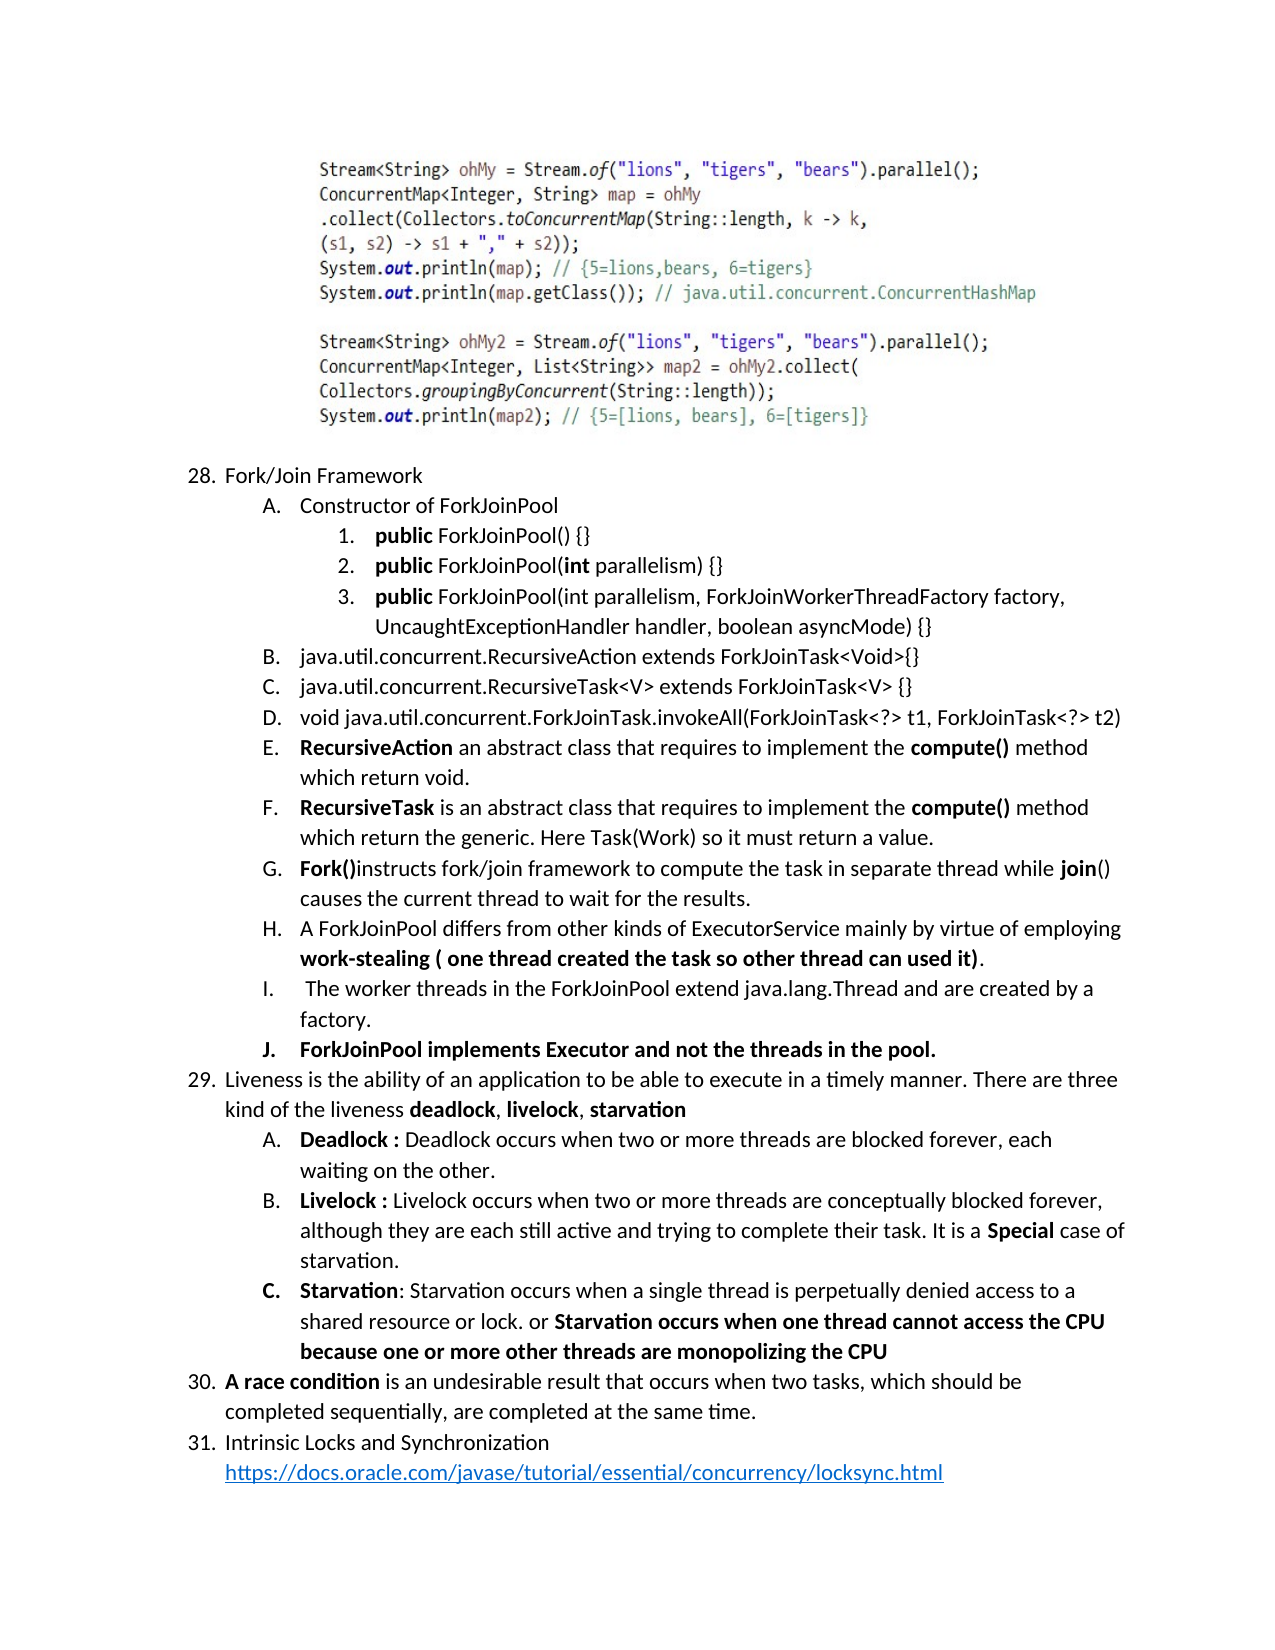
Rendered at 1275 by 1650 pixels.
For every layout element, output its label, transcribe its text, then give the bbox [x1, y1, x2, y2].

list public ForkJoinPool() {} [337, 521, 1125, 549]
list RecursiveTask is an abstract class that requires to implement the compute() method which return the generic. Here Task(Work) so it must return a value. [262, 793, 1125, 851]
list Constructor of ForkJoinPool [262, 491, 1125, 519]
list java.util.concurrent.RecursiveAction extends ForkJoinTask<Void>{} [262, 642, 1125, 670]
list A race condition is an undesirable result that occurs when two tasks, which should be completed sequentially, are completed at the same time. [187, 1367, 1125, 1425]
list void java.util.concurrent.ForkJoinTask.invokeAll(ForkJoinTask<?> t1, ForkJoinTask<?> t2) [262, 703, 1125, 731]
list java.util.concurrent.RecursiveTask<V> extends ForkJoinTask<V> {} [262, 672, 1125, 700]
list Intrinsic Locks and Synchronization https://docs.oracle.com/javase/tutorial/essential/concurrency/locksync.html [187, 1428, 1125, 1486]
list Deadlock : Deadlock occurs when two or more threads are blocked forever, each waiting on the other. [262, 1126, 1125, 1184]
picture [300, 150, 1275, 459]
list RecursiveAction an abstract class that requires to implement the compute() method which return void. [262, 733, 1125, 791]
list Liveness is the ability of an application to be able to execute in a timely manner. There are three kind of the liveness deadlock, livelock, starvation [187, 1065, 1125, 1123]
list Fork/Join Framework [187, 461, 1125, 489]
list public ForkJoinPool(int parallelism, ForkJoinWorkerThreadFactory factory, UncaughtExceptionHandler handler, boolean asyncMode) {} [337, 582, 1125, 640]
list public ForkJoinPool(int parallelism) {} [337, 552, 1125, 579]
list ForkJoinPool implements Executor and not the threads in the pool. [262, 1035, 1125, 1063]
list The worker threads in the ForkJoinPool extend java.lang.Thread and are created by a factory. [262, 974, 1125, 1033]
list A ForkJoinPool differs from other kinds of ExecutorService mainly by virtue of employing work-stealing ( one thread created the task so other thread can used it). [262, 914, 1125, 972]
list Starvation: Starvation occurs when a single thread is perpetually denied access to a shared resource or lock. or Starvation occurs when one thread cannot access the CPU because one or more other threads are monopolizing the CPU [262, 1277, 1125, 1365]
list Fork()instructs fork/join framework to compute the task in separate thread while join() causes the current thread to wait for the results. [262, 854, 1125, 912]
list Livelock : Livelock occurs when two or more threads are conceptually blocked forever, although they are each still active and trying to complete their task. It is a Special case of starvation. [262, 1186, 1125, 1274]
